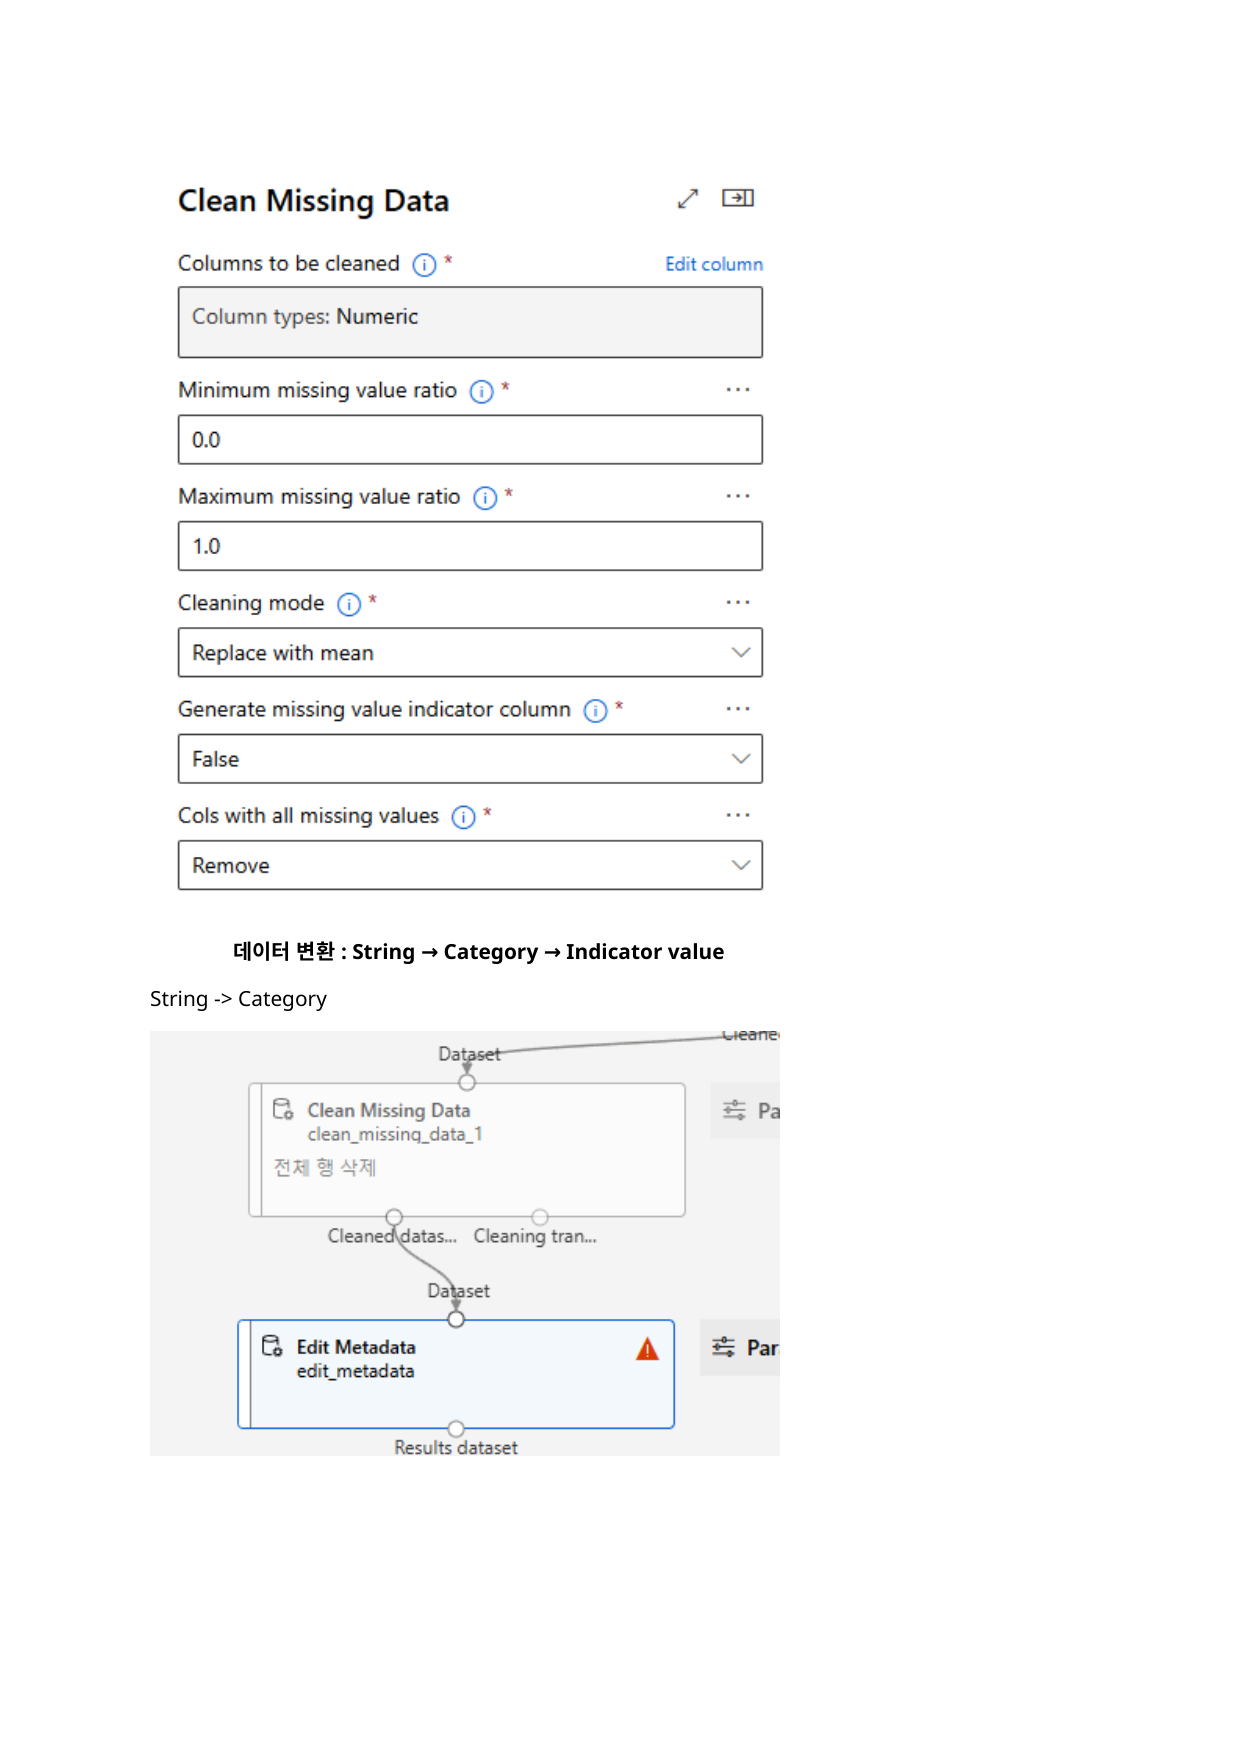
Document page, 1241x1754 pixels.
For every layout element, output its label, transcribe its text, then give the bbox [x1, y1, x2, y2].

picture [150, 1031, 780, 1456]
text String -> Category [150, 984, 1090, 1013]
subtitle 데이터 변환 : String → Category → Indicator value [233, 935, 1090, 966]
picture [150, 177, 779, 917]
